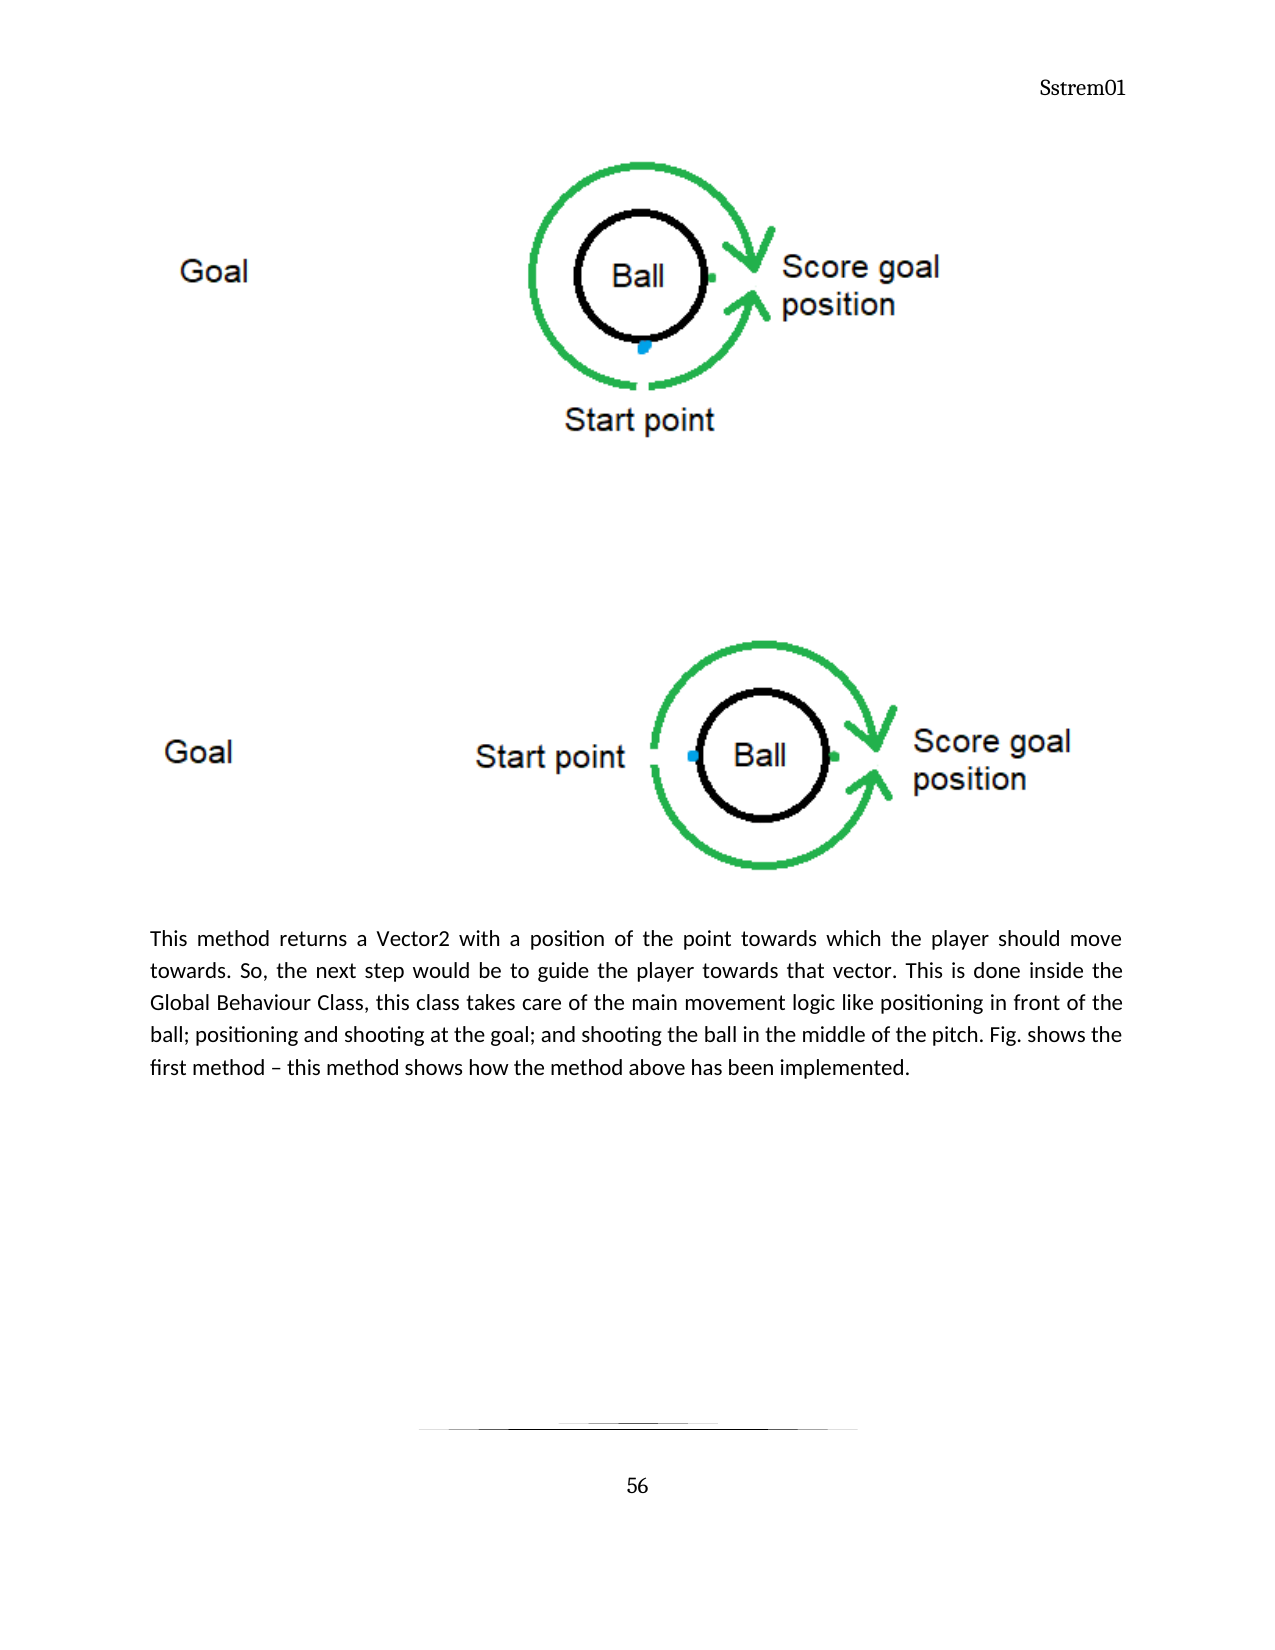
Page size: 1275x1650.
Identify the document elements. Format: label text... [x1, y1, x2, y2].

text This method returns a Vector2 with a position of the point towards which the player should move towards. So, the next step would be to guide the player towards that vector. This is done inside the Global Behaviour Class, this class takes care of the main movement logic like positioning in front of the ball; positioning and shooting at the goal; and shooting the ball in the middle of the pitch. Fig. shows the first method – this method shows how the method above has been implemented. [150, 924, 1125, 1081]
picture [150, 156, 979, 500]
picture [150, 630, 1093, 900]
